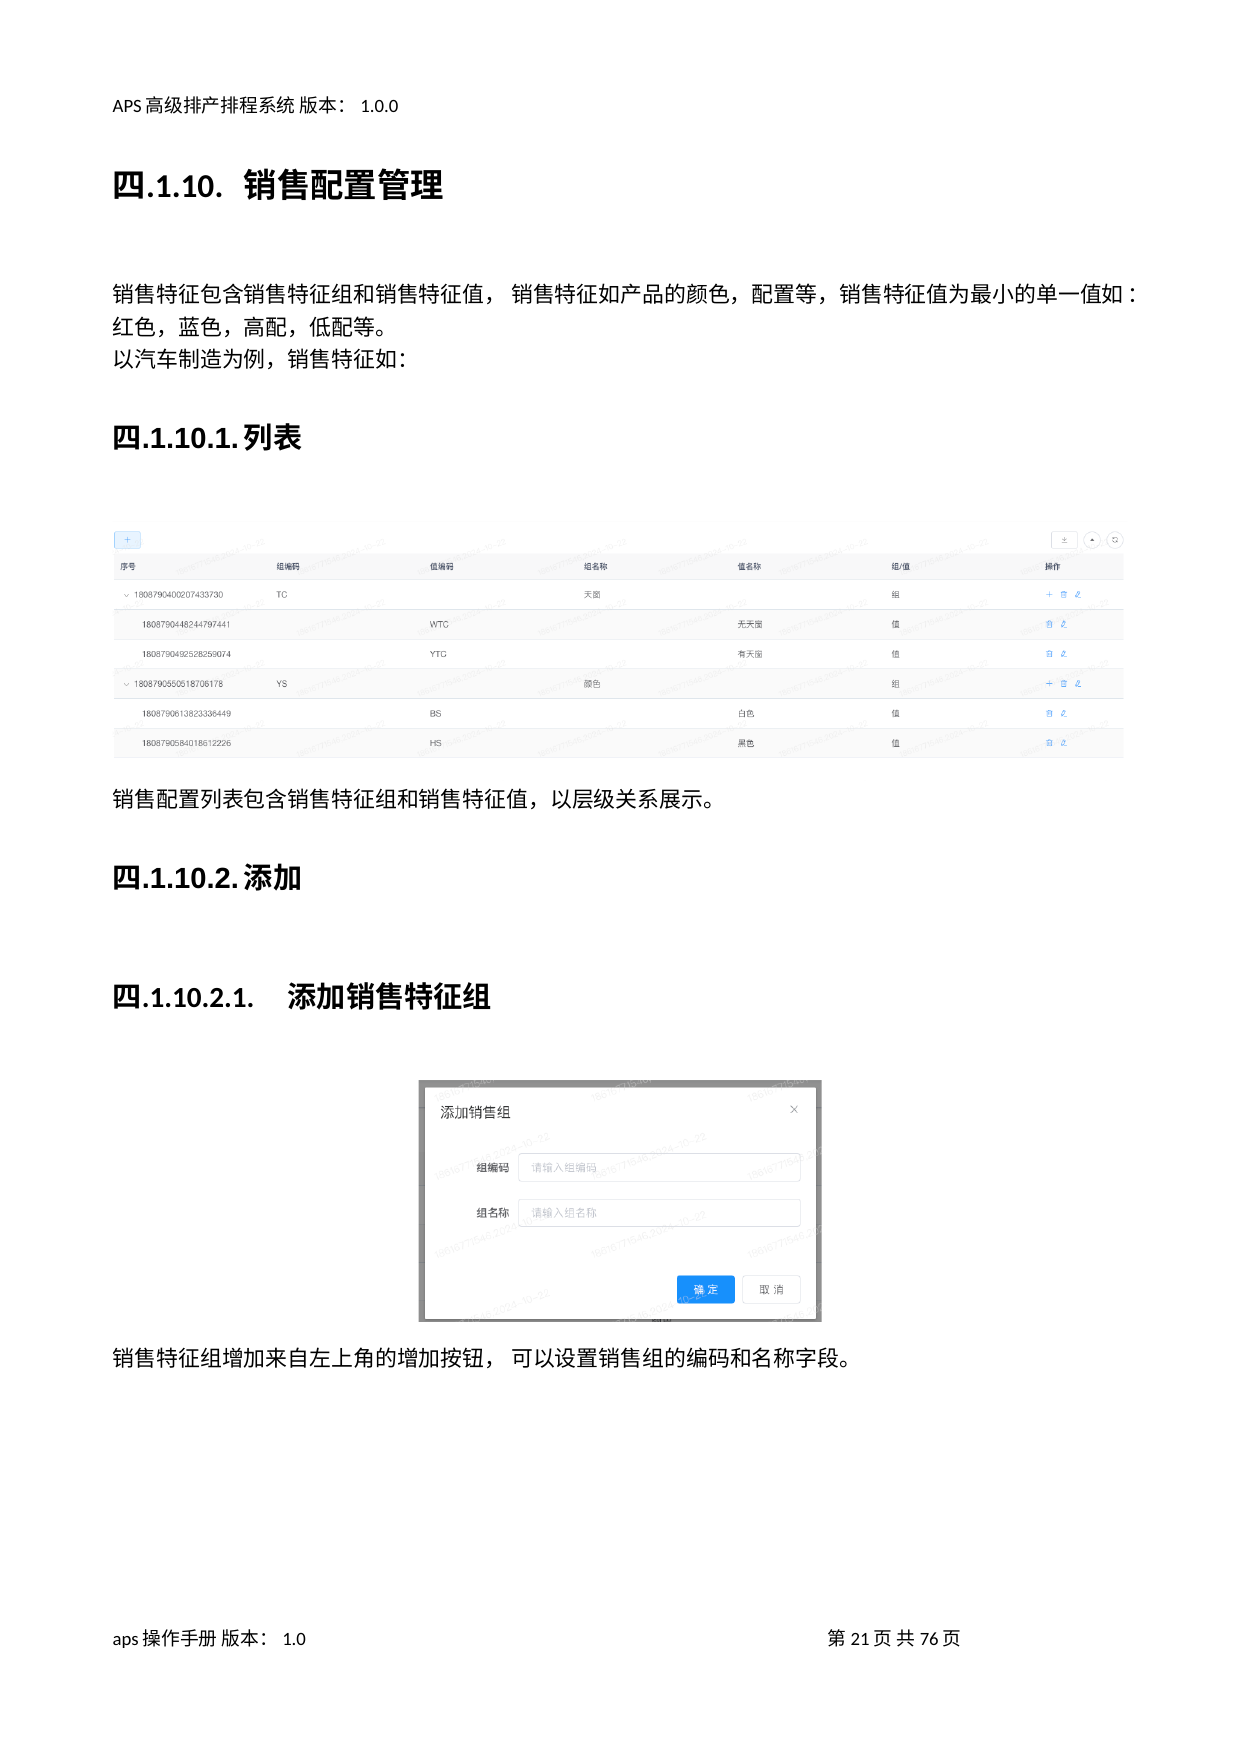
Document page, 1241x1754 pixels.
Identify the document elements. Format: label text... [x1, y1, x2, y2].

picture [112, 521, 1128, 781]
subtitle 列表 [112, 403, 1128, 468]
text 销售特征组增加来自左上角的增加按钮， 可以设置销售组的编码和名称字段。 [112, 1340, 1128, 1373]
subtitle 销售配置管理 [112, 150, 1128, 215]
text 销售特征包含销售特征组和销售特征值， 销售特征如产品的颜色，配置等，销售特征值为最小的单一值如：红色，蓝色，高配，低配等。 [112, 277, 1128, 342]
picture [418, 1080, 822, 1322]
text 销售配置列表包含销售特征组和销售特征值，以层级关系展示。 [112, 782, 1128, 814]
subtitle 添加销售特征组 [112, 962, 1128, 1027]
subtitle 添加 [112, 843, 1128, 908]
text 以汽车制造为例，销售特征如： [112, 342, 1128, 374]
